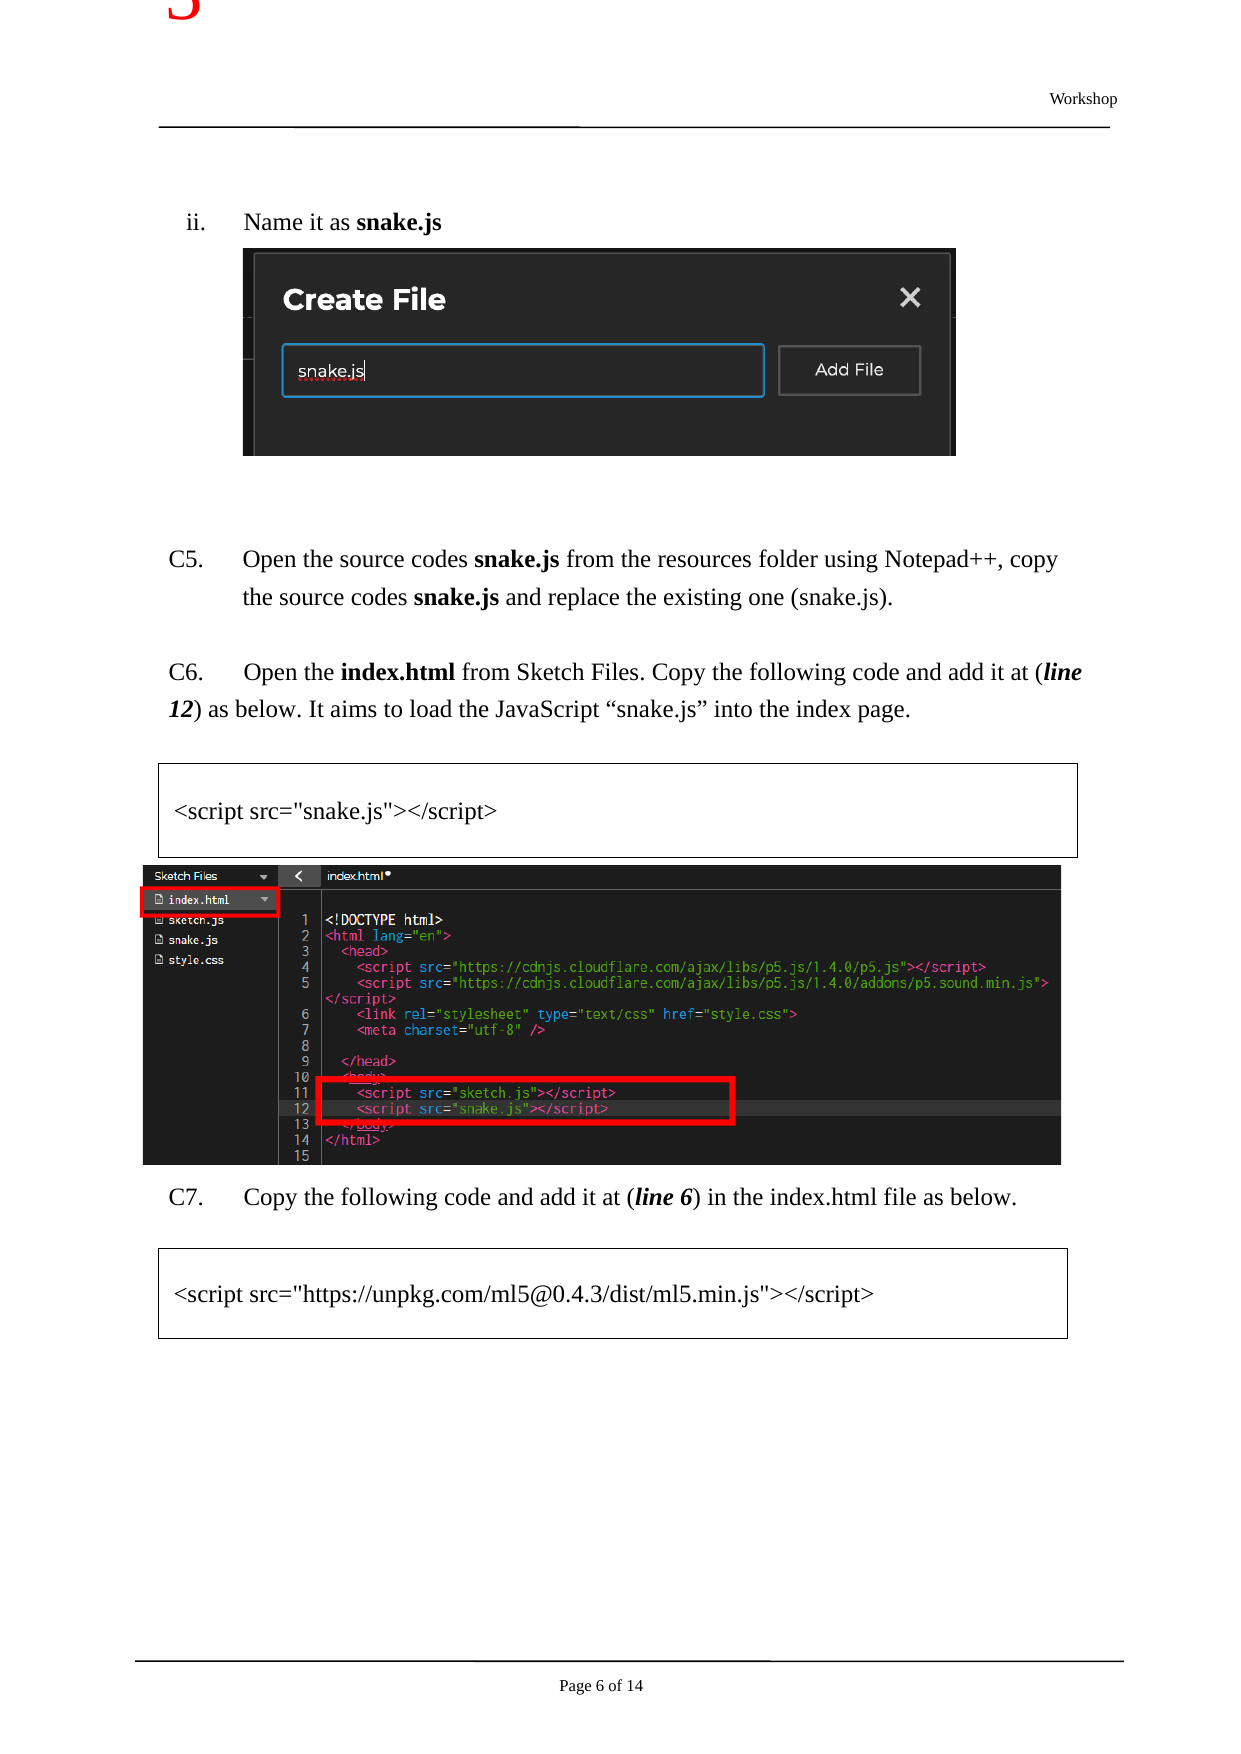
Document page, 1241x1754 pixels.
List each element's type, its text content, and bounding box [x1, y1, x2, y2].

text C6. Open the index.html from Sketch Files. Copy the following code and add it at (line 12) as below. It aims to load the JavaScript “snake.js” into the index page. [168, 652, 1090, 727]
text C5. Open the source codes snake.js from the resources folder using Notepad++, copy the source codes snake.js and replace the existing one (snake.js). [168, 540, 1090, 615]
picture [144, 891, 276, 913]
list Name it as snake.js [206, 202, 1090, 240]
picture [142, 865, 1062, 1165]
picture [242, 248, 956, 456]
